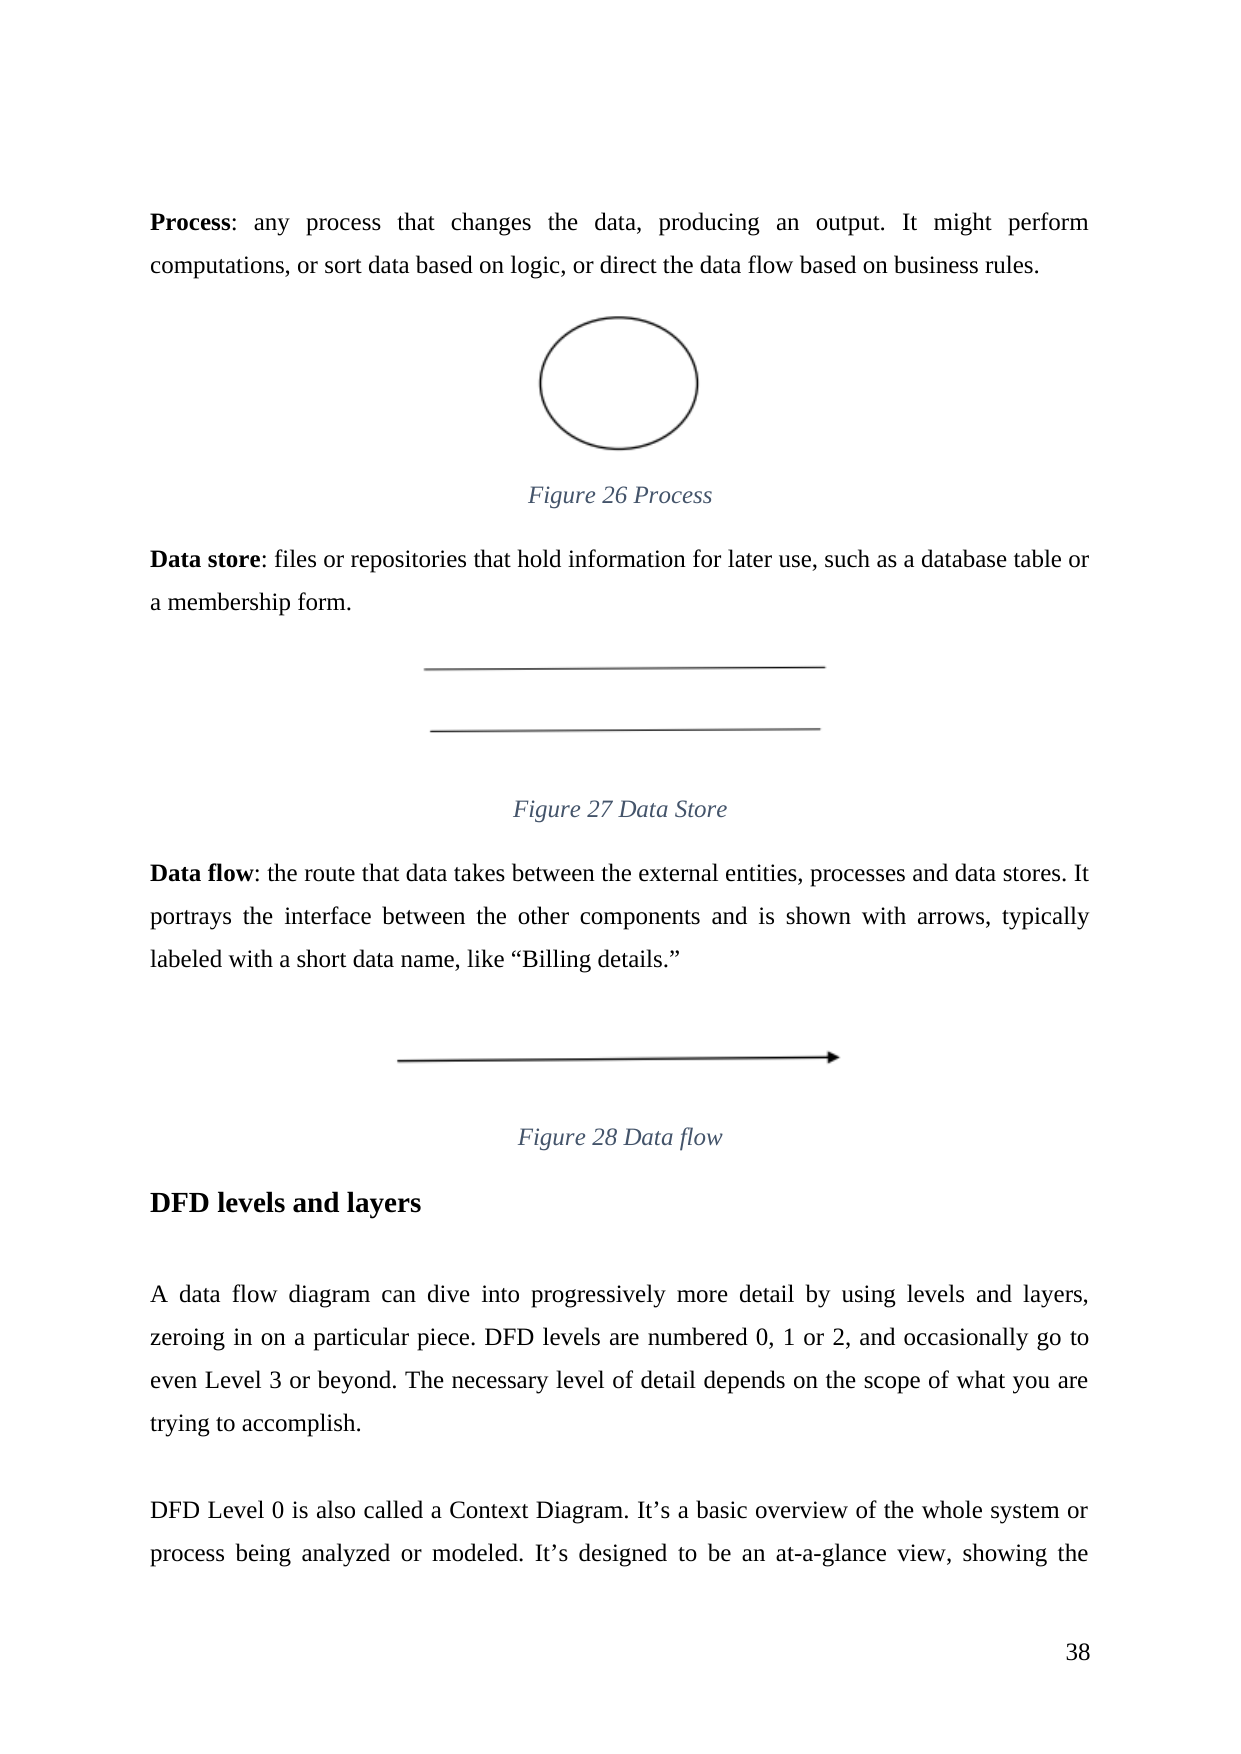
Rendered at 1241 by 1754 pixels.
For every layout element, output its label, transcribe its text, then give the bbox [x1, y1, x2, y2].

picture [363, 630, 877, 780]
text Figure 26 Process [150, 480, 1090, 508]
text Figure 27 Data Store [150, 794, 1090, 823]
picture [385, 1030, 855, 1108]
text Figure 28 Data flow [150, 1122, 1090, 1150]
text Data store: files or repositories that hold information for later use, such as a database table or a membership form. [150, 544, 1090, 616]
text A data flow diagram can dive into progressively more detail by using levels and layers, zeroing in on a particular piece. DFD levels are numbered 0, 1 or 2, and occasionally go to even Level 3 or beyond. The necessary level of detail depends on the scope of what you are trying to accomplish. [150, 1279, 1090, 1437]
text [150, 1495, 1090, 1567]
text Process: any process that changes the data, producing an output. It might perform computations, or sort data based on logic, or direct the data flow based on business rules. [150, 207, 1090, 279]
picture [474, 293, 766, 466]
text Data flow: the route that data takes between the external entities, processes and data stores. It portrays the interface between the other components and is shown with arrows, typically labeled with a short data name, like “Billing details.” [150, 858, 1090, 973]
text DFD levels and layers [150, 1186, 1090, 1219]
